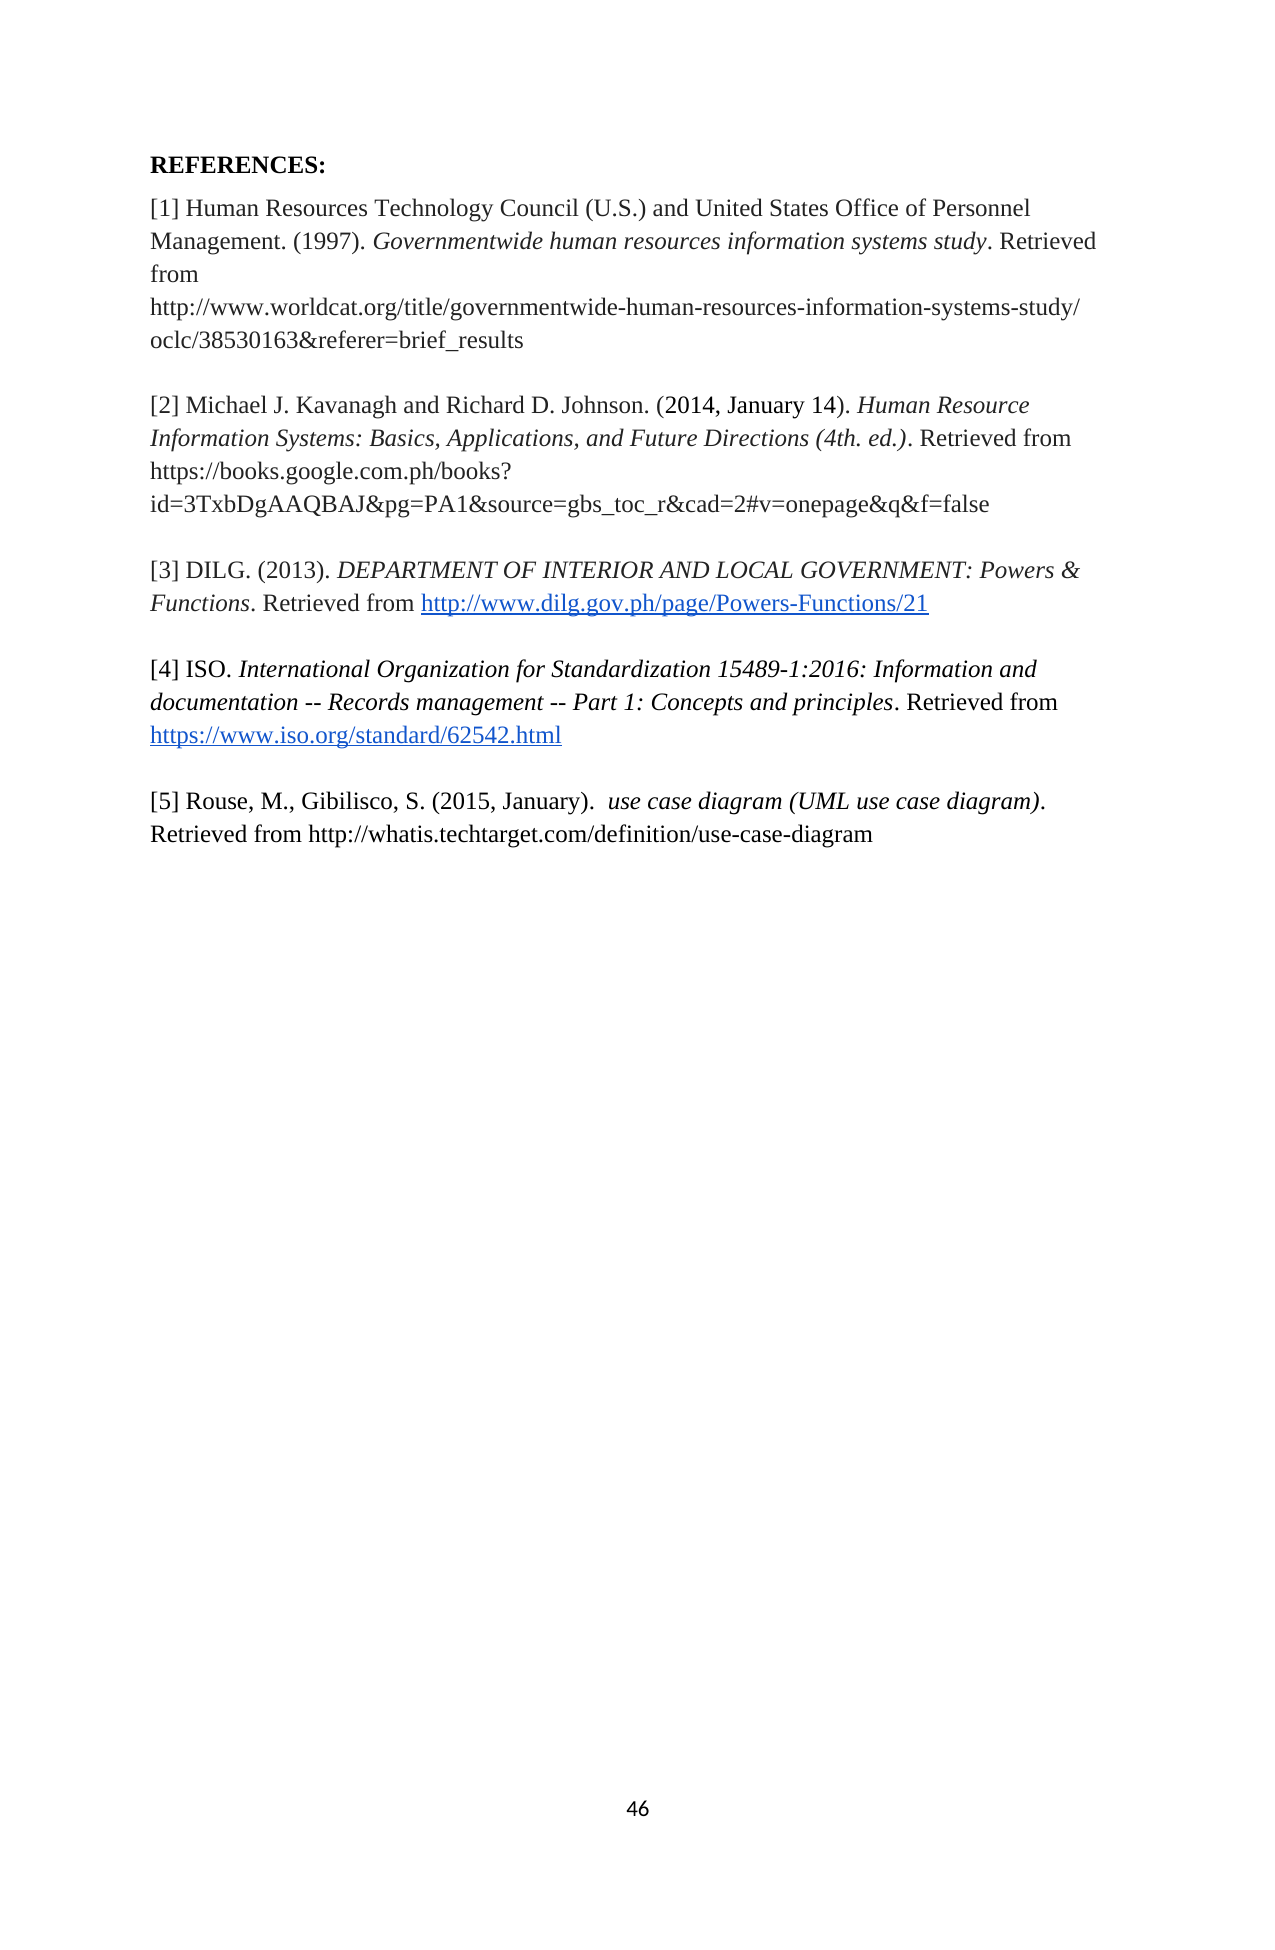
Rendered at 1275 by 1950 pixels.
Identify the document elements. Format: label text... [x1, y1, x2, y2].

text http://www.worldcat.org/title/governmentwide-human-resources-information-systems-study/oclc/38530163&referer=brief_results [150, 292, 1125, 354]
text https://books.google.com.ph/books?id=3TxbDgAAQBAJ&pg=PA1&source=gbs_toc_r&cad=2#v=onepage&q&f=false [150, 456, 1125, 518]
text REFERENCES: [150, 150, 1125, 179]
text [5] Rouse, M., Gibilisco, S. (2015, January). use case diagram (UML use case diagram). Retrieved from http://whatis.techtarget.com/definition/use-case-diagram [150, 786, 1125, 848]
text [3] DILG. (2013). DEPARTMENT OF INTERIOR AND LOCAL GOVERNMENT: Powers & Functions. Retrieved from http://www.dilg.gov.ph/page/Powers-Functions/21 [150, 556, 1125, 617]
text [4] ISO. International Organization for Standardization 15489-1:2016: Information and documentation -- Records management -- Part 1: Concepts and principles. Retrieved from https://www.iso.org/standard/62542.html [150, 654, 1125, 748]
text [1] Human Resources Technology Council (U.S.) and United States Office of Personnel Management. (1997). Governmentwide human resources information systems study. Retrieved from [150, 193, 1125, 288]
text [2] Michael J. Kavanagh and Richard D. Johnson. (2014, January 14). Human Resource Information Systems: Basics, Applications, and Future Directions (4th. ed.). Retrieved from [150, 390, 1125, 452]
